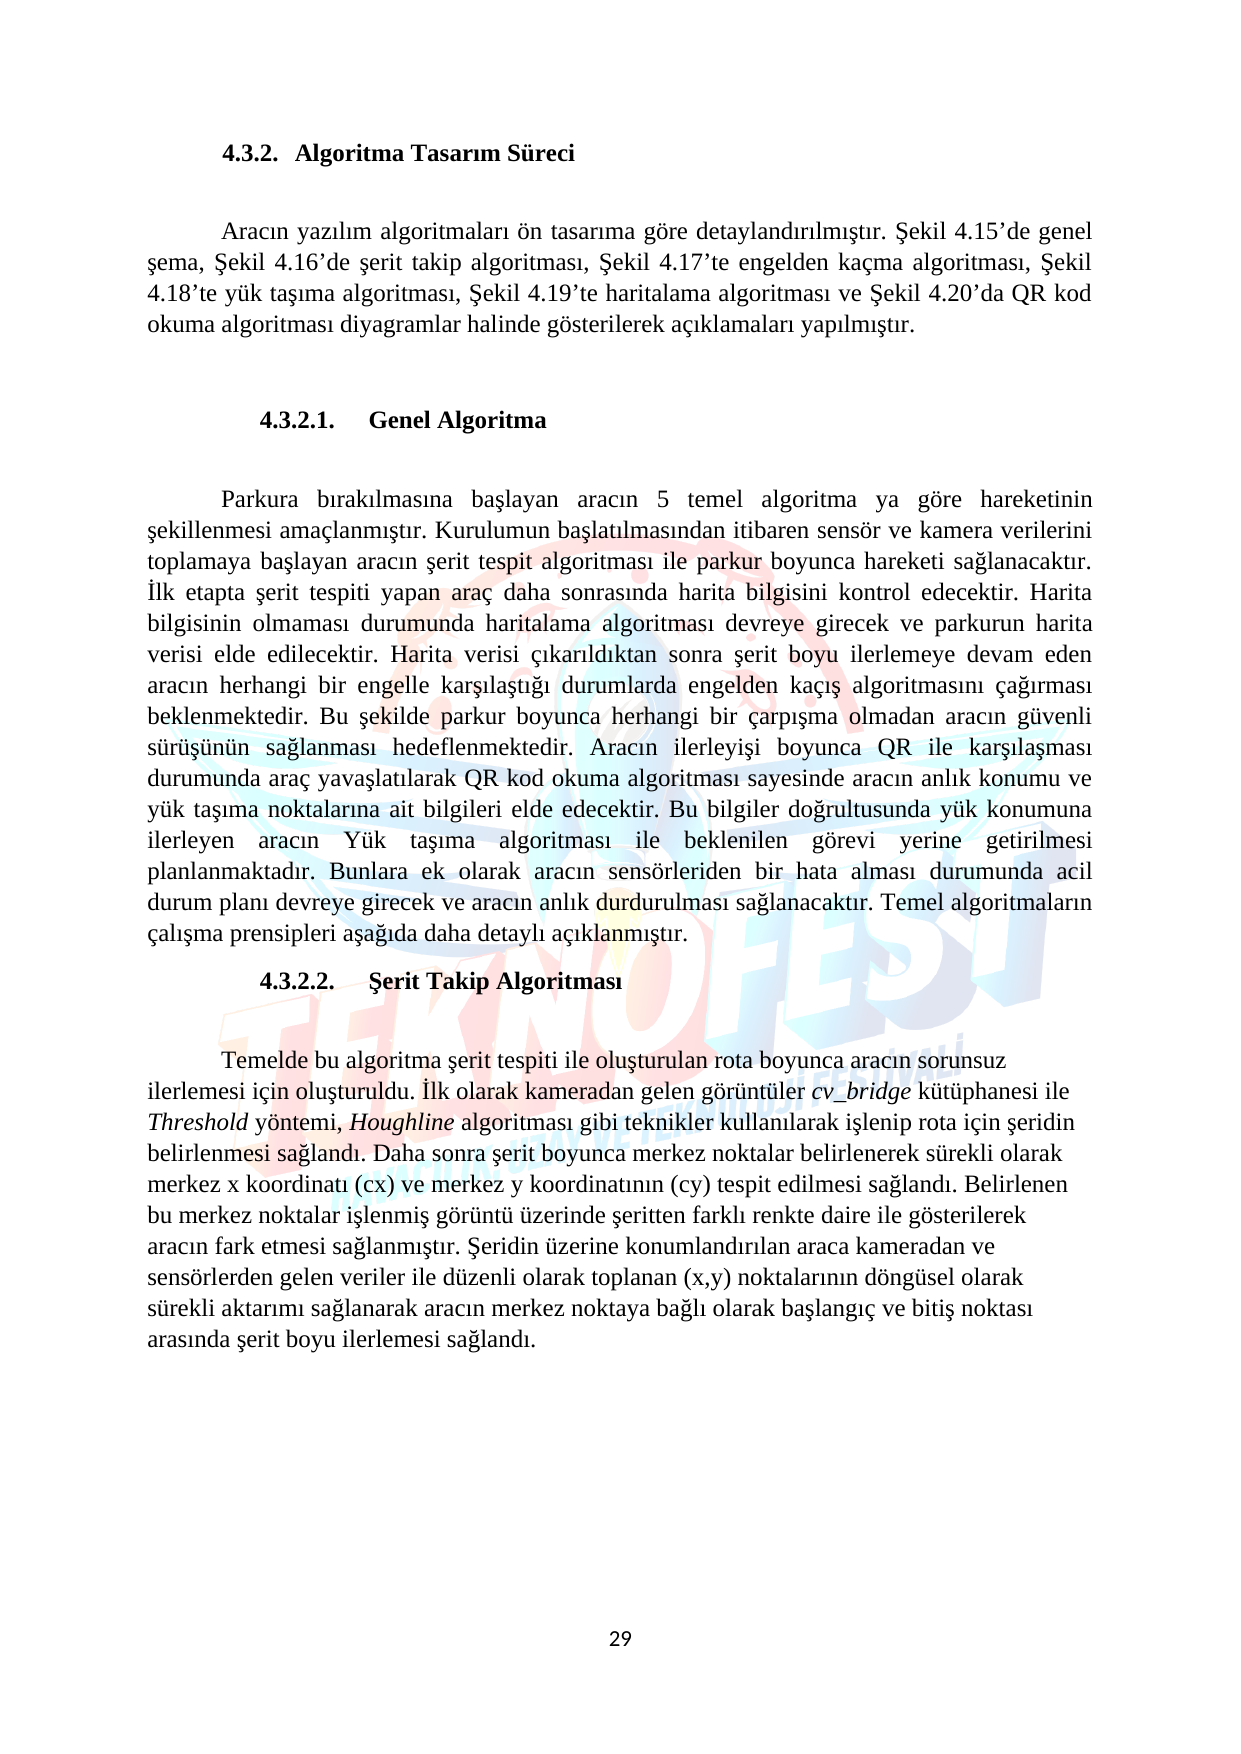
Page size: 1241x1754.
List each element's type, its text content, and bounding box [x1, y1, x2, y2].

text Temelde bu algoritma şerit tespiti ile oluşturulan rota boyunca aracın sorunsuz ilerlemesi için oluşturuldu. İlk olarak kameradan gelen görüntüler cv_bridge kütüphanesi ile Threshold yöntemi, Houghline algoritması gibi teknikler kullanılarak işlenip rota için şeridin belirlenmesi sağlandı. Daha sonra şerit boyunca merkez noktalar belirlenerek sürekli olarak merkez x koordinatı (cx) ve merkez y koordinatının (cy) tespit edilmesi sağlandı. Belirlenen bu merkez noktalar işlenmiş görüntü üzerinde şeritten farklı renkte daire ile gösterilerek aracın fark etmesi sağlanmıştır. Şeridin üzerine konumlandırılan araca kameradan ve sensörlerden gelen veriler ile düzenli olarak toplanan (x,y) noktalarının döngüsel olarak sürekli aktarımı sağlanarak aracın merkez noktaya bağlı olarak başlangıç ve bitiş noktası arasında şerit boyu ilerlemesi sağlandı. [147, 1045, 1093, 1353]
text Aracın yazılım algoritmaları ön tasarıma göre detaylandırılmıştır. Şekil 4.15’de genel şema, Şekil 4.16’de şerit takip algoritması, Şekil 4.17’te engelden kaçma algoritması, Şekil 4.18’te yük taşıma algoritması, Şekil 4.19’te haritalama algoritması ve Şekil 4.20’da QR kod okuma algoritması diyagramlar halinde gösterilerek açıklamaları yapılmıştır. [147, 216, 1093, 338]
subtitle Şerit Takip Algoritması [259, 966, 1093, 995]
subtitle Genel Algoritma [259, 405, 1093, 434]
text Parkura bırakılmasına başlayan aracın 5 temel algoritma ya göre hareketinin şekillenmesi amaçlanmıştır. Kurulumun başlatılmasından itibaren sensör ve kamera verilerini toplamaya başlayan aracın şerit tespit algoritması ile parkur boyunca hareketi sağlanacaktır. İlk etapta şerit tespiti yapan araç daha sonrasında harita bilgisini kontrol edecektir. Harita bilgisinin olmaması durumunda haritalama algoritması devreye girecek ve parkurun harita verisi elde edilecektir. Harita verisi çıkarıldıktan sonra şerit boyu ilerlemeye devam eden aracın herhangi bir engelle karşılaştığı durumlarda engelden kaçış algoritmasını çağırması beklenmektedir. Bu şekilde parkur boyunca herhangi bir çarpışma olmadan aracın güvenli sürüşünün sağlanması hedeflenmektedir. Aracın ilerleyişi boyunca QR ile karşılaşması durumunda araç yavaşlatılarak QR kod okuma algoritması sayesinde aracın anlık konumu ve yük taşıma noktalarına ait bilgileri elde edecektir. Bu bilgiler doğrultusunda yük konumuna ilerleyen aracın Yük taşıma algoritması ile beklenilen görevi yerine getirilmesi planlanmaktadır. Bunlara ek olarak aracın sensörleriden bir hata alması durumunda acil durum planı devreye girecek ve aracın anlık durdurulması sağlanacaktır. Temel algoritmaların çalışma prensipleri aşağıda daha detaylı açıklanmıştır. [147, 484, 1093, 947]
subtitle Algoritma Tasarım Süreci [222, 138, 1093, 166]
